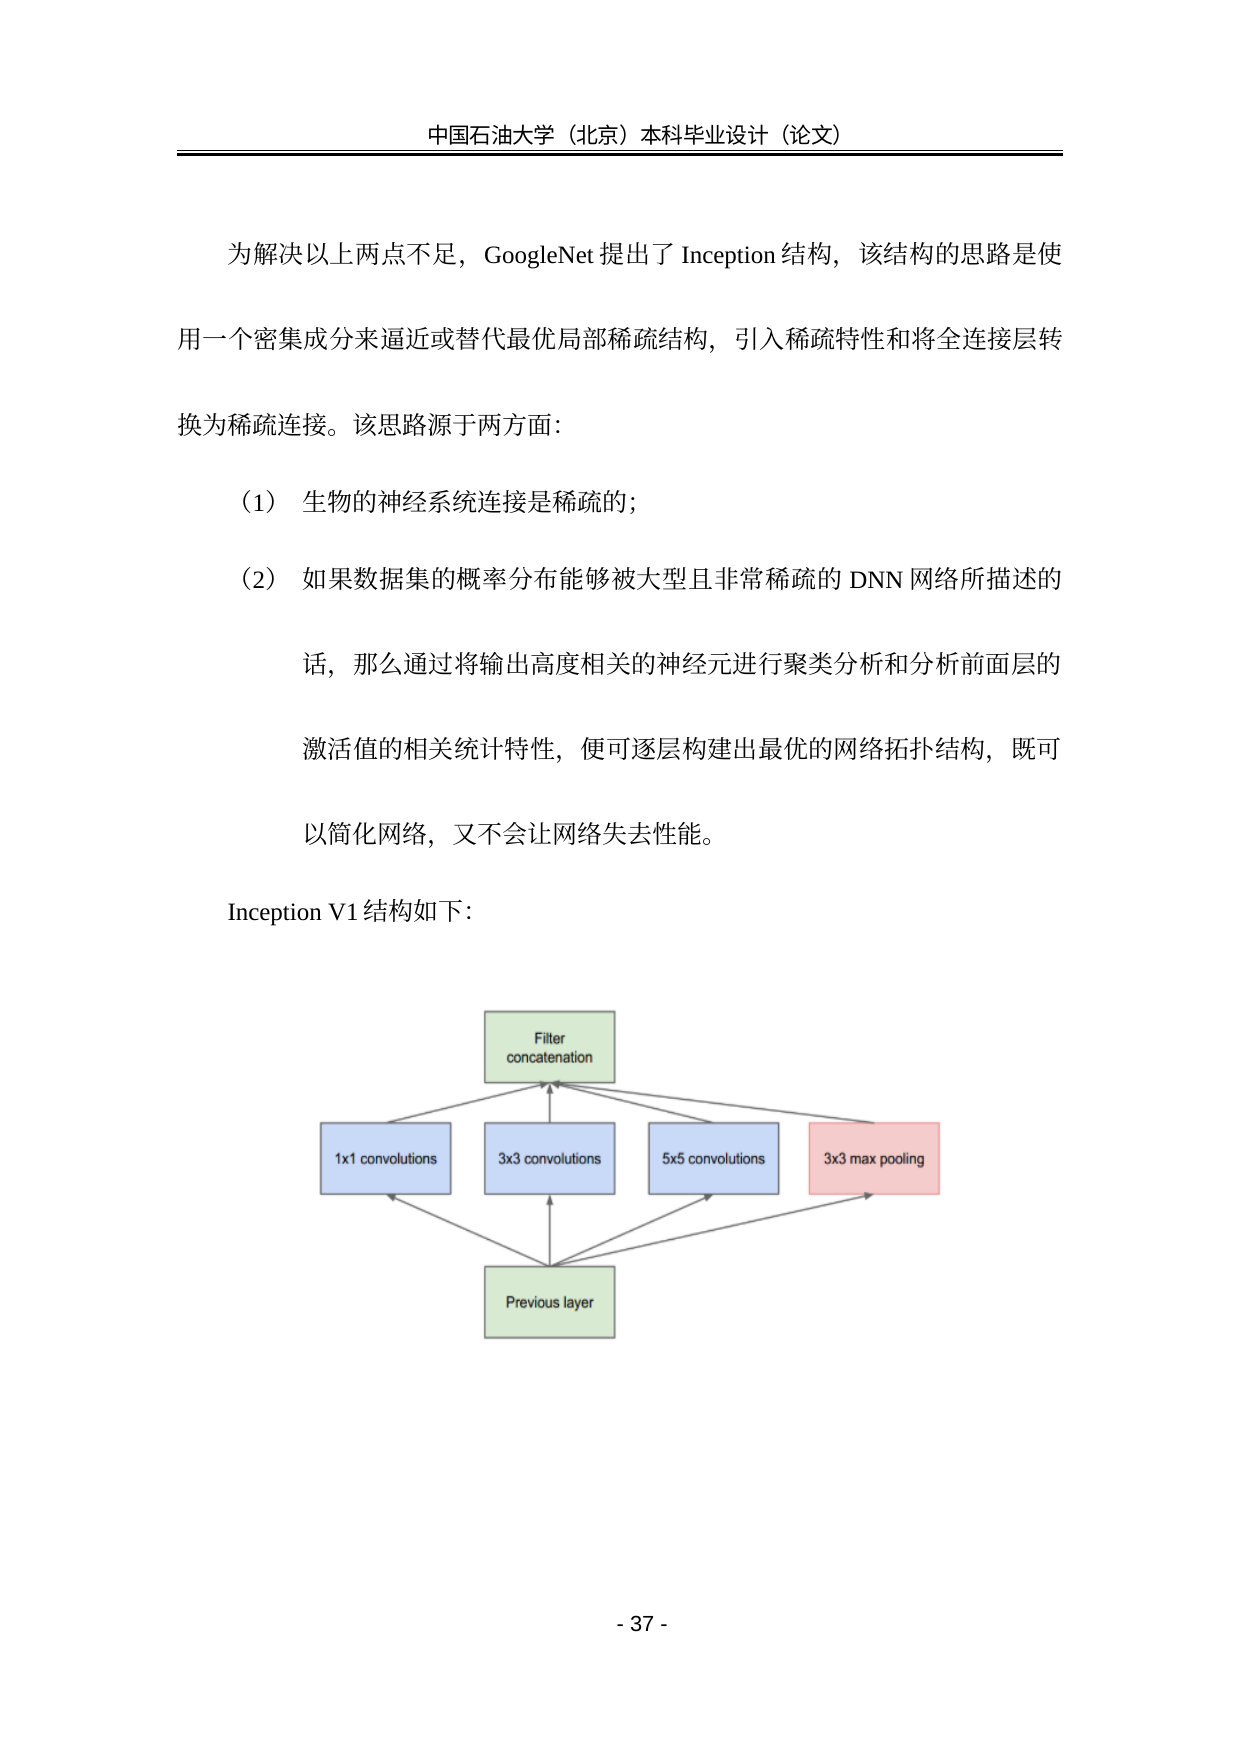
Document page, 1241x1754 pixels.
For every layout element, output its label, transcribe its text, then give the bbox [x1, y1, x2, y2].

text 为解决以上两点不足，GoogleNet提出了Inception结构，该结构的思路是使用一个密集成分来逼近或替代最优局部稀疏结构，引入稀疏特性和将全连接层转换为稀疏连接。该思路源于两方面： [177, 219, 1063, 457]
text Inception V1结构如下： [227, 876, 1063, 944]
picture [291, 994, 999, 1357]
list 如果数据集的概率分布能够被大型且非常稀疏的DNN网络所描述的话，那么通过将输出高度相关的神经元进行聚类分析和分析前面层的激活值的相关统计特性，便可逐层构建出最优的网络拓扑结构，既可以简化网络，又不会让网络失去性能。 [227, 543, 1063, 867]
list 生物的神经系统连接是稀疏的； [227, 466, 1063, 534]
